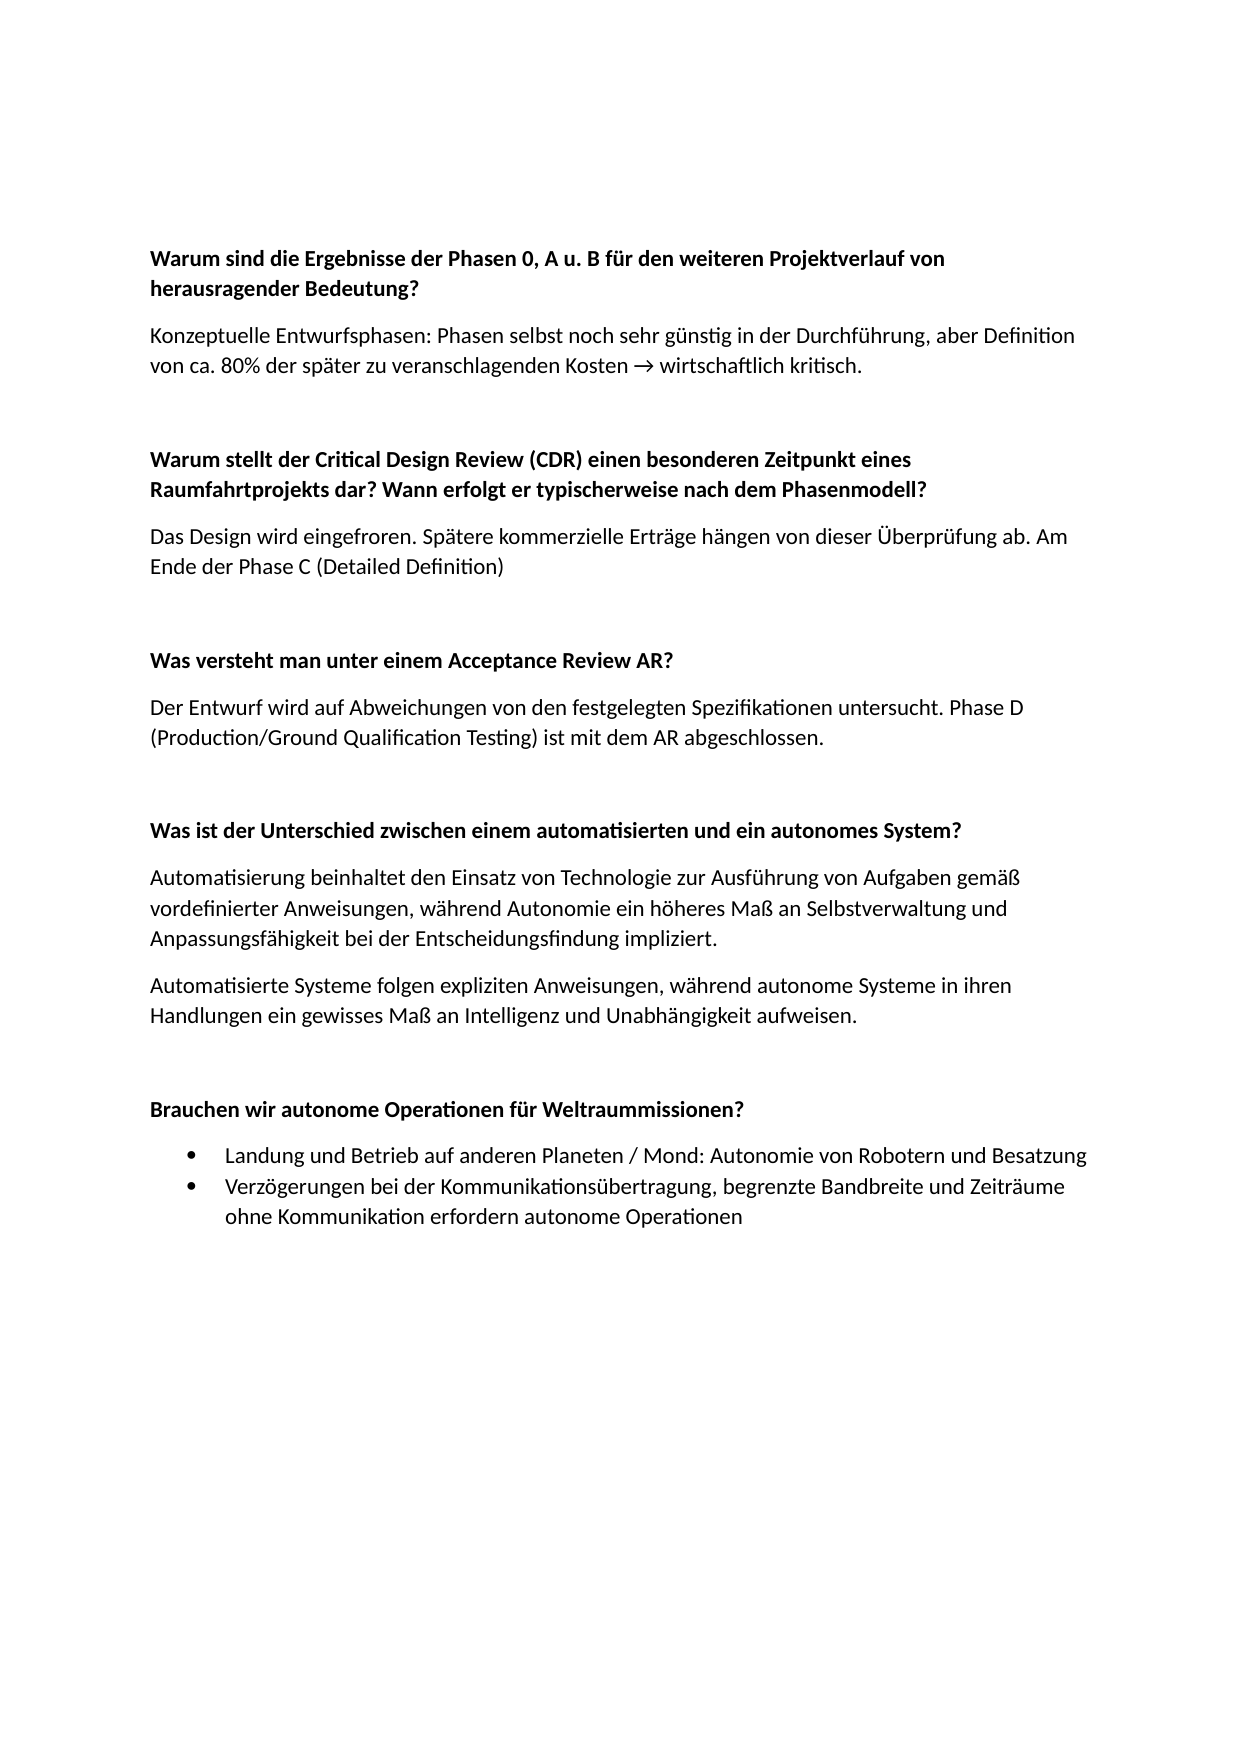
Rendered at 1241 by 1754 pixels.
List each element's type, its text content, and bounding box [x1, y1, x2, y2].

text Warum sind die Ergebnisse der Phasen 0, A u. B für den weiteren Projektverlauf von herausragender Bedeutung? [150, 244, 1090, 302]
text Der Entwurf wird auf Abweichungen von den festgelegten Spezifikationen untersucht. Phase D (Production/Ground Qualification Testing) ist mit dem AR abgeschlossen. [150, 693, 1090, 751]
text Was ist der Unterschied zwischen einem automatisierten und ein autonomes System? [150, 817, 1090, 845]
text Warum stellt der Critical Design Review (CDR) einen besonderen Zeitpunkt eines Raumfahrtprojekts dar? Wann erfolgt er typischerweise nach dem Phasenmodell? [150, 445, 1090, 503]
text Was versteht man unter einem Acceptance Review AR? [150, 646, 1090, 674]
text Brauchen wir autonome Operationen für Weltraummissionen? [150, 1095, 1090, 1123]
list Verzögerungen bei der Kommunikationsübertragung, begrenzte Bandbreite und Zeiträume ohne Kommunikation erfordern autonome Operationen [187, 1172, 1090, 1230]
text Das Design wird eingefroren. Spätere kommerzielle Erträge hängen von dieser Überprüfung ab. Am Ende der Phase C (Detailed Definition) [150, 522, 1090, 580]
list Landung und Betrieb auf anderen Planeten / Mond: Autonomie von Robotern und Besatzung [187, 1142, 1090, 1170]
text Konzeptuelle Entwurfsphasen: Phasen selbst noch sehr günstig in der Durchführung, aber Definition von ca. 80% der später zu veranschlagenden Kosten → wirtschaftlich kritisch. [150, 321, 1090, 379]
text Automatisierte Systeme folgen expliziten Anweisungen, während autonome Systeme in ihren Handlungen ein gewisses Maß an Intelligenz und Unabhängigkeit aufweisen. [150, 971, 1090, 1029]
text Automatisierung beinhaltet den Einsatz von Technologie zur Ausführung von Aufgaben gemäß vordefinierter Anweisungen, während Autonomie ein höheres Maß an Selbstverwaltung und Anpassungsfähigkeit bei der Entscheidungsfindung impliziert. [150, 863, 1090, 952]
